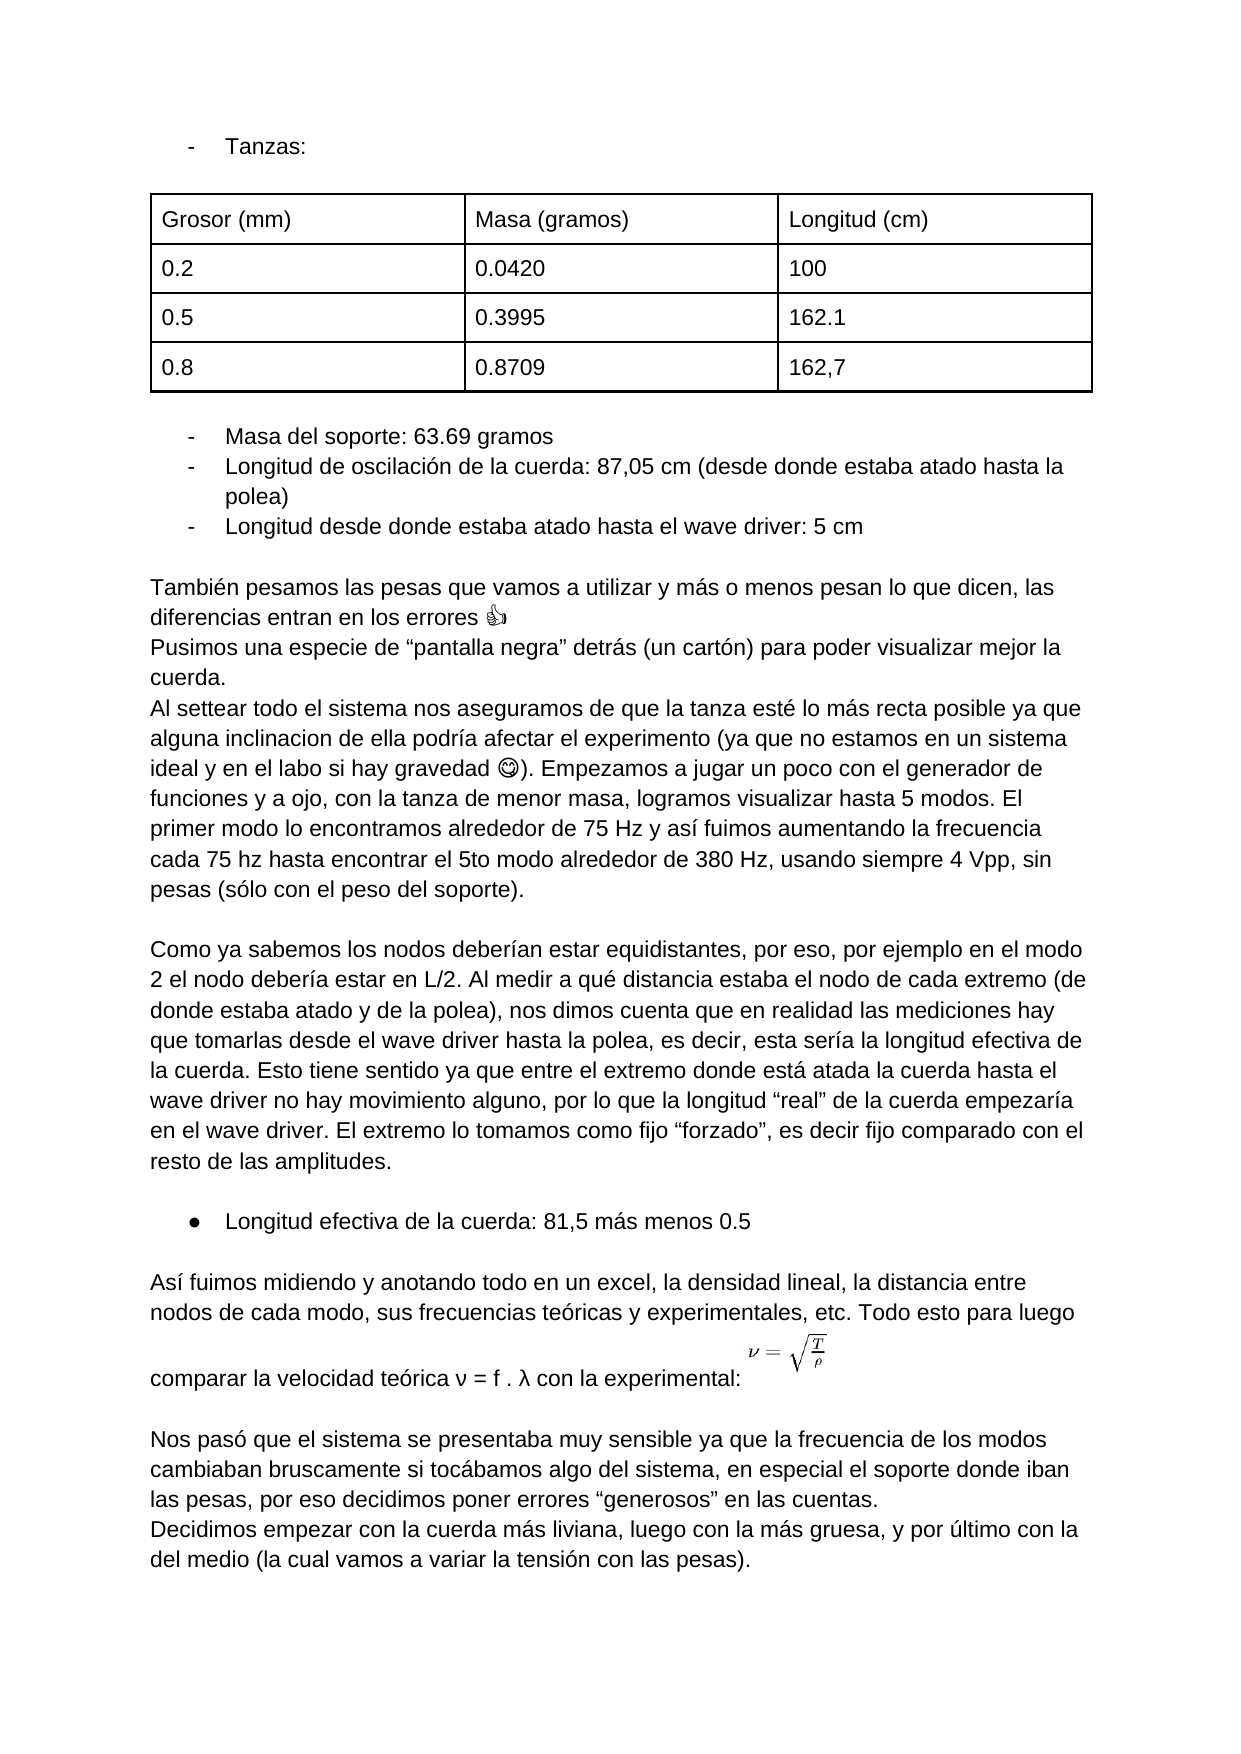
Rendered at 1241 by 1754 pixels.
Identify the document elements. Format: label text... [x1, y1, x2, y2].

text Nos pasó que el sistema se presentaba muy sensible ya que la frecuencia de los modos cambiaban bruscamente si tocábamos algo del sistema, en especial el soporte donde iban las pesas, por eso decidimos poner errores “generosos” en las cuentas. [150, 1426, 1090, 1512]
table_header Grosor (mm) [152, 195, 464, 242]
table_cell 0.8709 [466, 343, 777, 390]
table_cell 0.8 [152, 343, 464, 390]
list Masa del soporte: 63.69 gramos [187, 423, 1090, 449]
list Longitud efectiva de la cuerda: 81,5 más menos 0.5 [187, 1208, 1090, 1234]
table_cell 100 [779, 245, 1091, 292]
picture [741, 1328, 848, 1387]
text También pesamos las pesas que vamos a utilizar y más o menos pesan lo que dicen, las diferencias entran en los errores 👍 [150, 574, 1090, 630]
table_cell 162,7 [779, 343, 1091, 390]
table_cell 162.1 [779, 294, 1091, 341]
table_cell 0.0420 [466, 245, 777, 292]
text Así fuimos midiendo y anotando todo en un excel, la densidad lineal, la distancia entre nodos de cada modo, sus frecuencias teóricas y experimentales, etc. Todo esto para luego comparar la velocidad teórica ν = f . λ con la experimental: [150, 1268, 1090, 1392]
table_header Longitud (cm) [779, 195, 1091, 242]
table_cell 0.5 [152, 294, 464, 341]
text Decidimos empezar con la cuerda más liviana, luego con la más gruesa, y por último con la del medio (la cual vamos a variar la tensión con las pesas). [150, 1516, 1090, 1573]
list Longitud desde donde estaba atado hasta el wave driver: 5 cm [187, 513, 1090, 539]
text Pusimos una especie de “pantalla negra” detrás (un cartón) para poder visualizar mejor la cuerda. [150, 634, 1090, 691]
table_cell 0.2 [152, 245, 464, 292]
table_header Masa (gramos) [466, 195, 777, 242]
text Al settear todo el sistema nos aseguramos de que la tanza esté lo más recta posible ya que alguna inclinacion de ella podría afectar el experimento (ya que no estamos en un sistema ideal y en el labo si hay gravedad 😋). Empezamos a jugar un poco con el generador de funciones y a ojo, con la tanza de menor masa, logramos visualizar hasta 5 modos. El primer modo lo encontramos alrededor de 75 Hz y así fuimos aumentando la frecuencia cada 75 hz hasta encontrar el 5to modo alrededor de 380 Hz, usando siempre 4 Vpp, sin pesas (sólo con el peso del soporte). [150, 694, 1090, 902]
text Como ya sabemos los nodos deberían estar equidistantes, por eso, por ejemplo en el modo 2 el nodo debería estar en L/2. Al medir a qué distancia estaba el nodo de cada extremo (de donde estaba atado y de la polea), nos dimos cuenta que en realidad las mediciones hay que tomarlas desde el wave driver hasta la polea, es decir, esta sería la longitud efectiva de la cuerda. Esto tiene sentido ya que entre el extremo donde está atada la cuerda hasta el wave driver no hay movimiento alguno, por lo que la longitud “real” de la cuerda empezaría en el wave driver. El extremo lo tomamos como fijo “forzado”, es decir fijo comparado con el resto de las amplitudes. [150, 936, 1090, 1174]
table_cell 0.3995 [466, 294, 777, 341]
list Tanzas: [187, 133, 1090, 159]
list Longitud de oscilación de la cuerda: 87,05 cm (desde donde estaba atado hasta la polea) [187, 453, 1090, 509]
